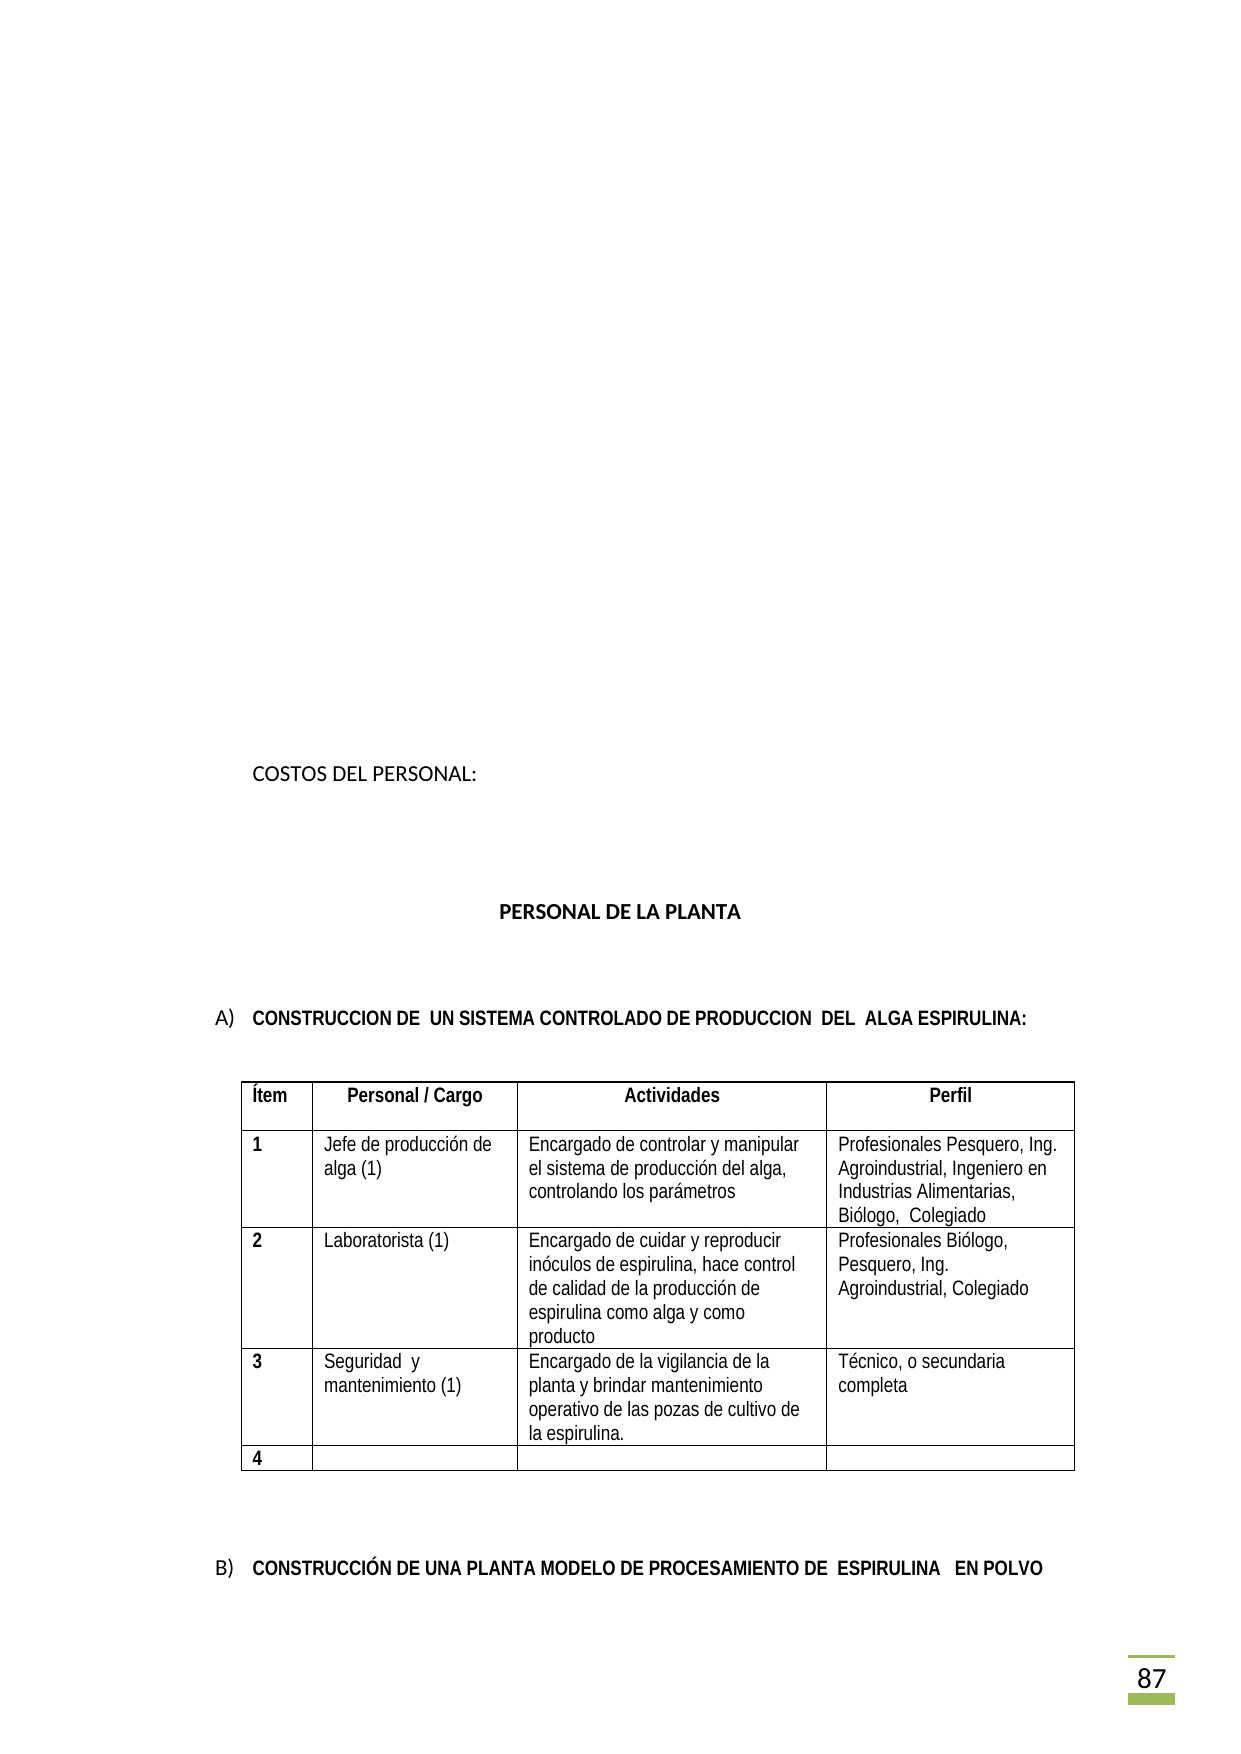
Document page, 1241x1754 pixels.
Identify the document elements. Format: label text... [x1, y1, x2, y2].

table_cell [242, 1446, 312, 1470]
list COSTOS DEL PERSONAL: [252, 759, 1063, 787]
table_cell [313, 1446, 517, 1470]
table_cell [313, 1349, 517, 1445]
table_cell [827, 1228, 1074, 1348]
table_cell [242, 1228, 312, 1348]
list CONSTRUCCIÓN DE UNA PLANTA MODELO DE PROCESAMIENTO DE ESPIRULINA EN POLVO [215, 1553, 1063, 1582]
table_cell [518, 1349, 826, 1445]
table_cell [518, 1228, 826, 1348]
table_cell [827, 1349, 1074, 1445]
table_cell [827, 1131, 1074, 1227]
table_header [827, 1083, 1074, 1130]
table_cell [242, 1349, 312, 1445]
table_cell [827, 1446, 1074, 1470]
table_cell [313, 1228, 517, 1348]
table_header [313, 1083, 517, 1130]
text PERSONAL DE LA PLANTA [177, 897, 1063, 925]
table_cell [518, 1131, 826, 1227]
list CONSTRUCCION DE UN SISTEMA CONTROLADO DE PRODUCCION DEL ALGA ESPIRULINA: [215, 1003, 1063, 1031]
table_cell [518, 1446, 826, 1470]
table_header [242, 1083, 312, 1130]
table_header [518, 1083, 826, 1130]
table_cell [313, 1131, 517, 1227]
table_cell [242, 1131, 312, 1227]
